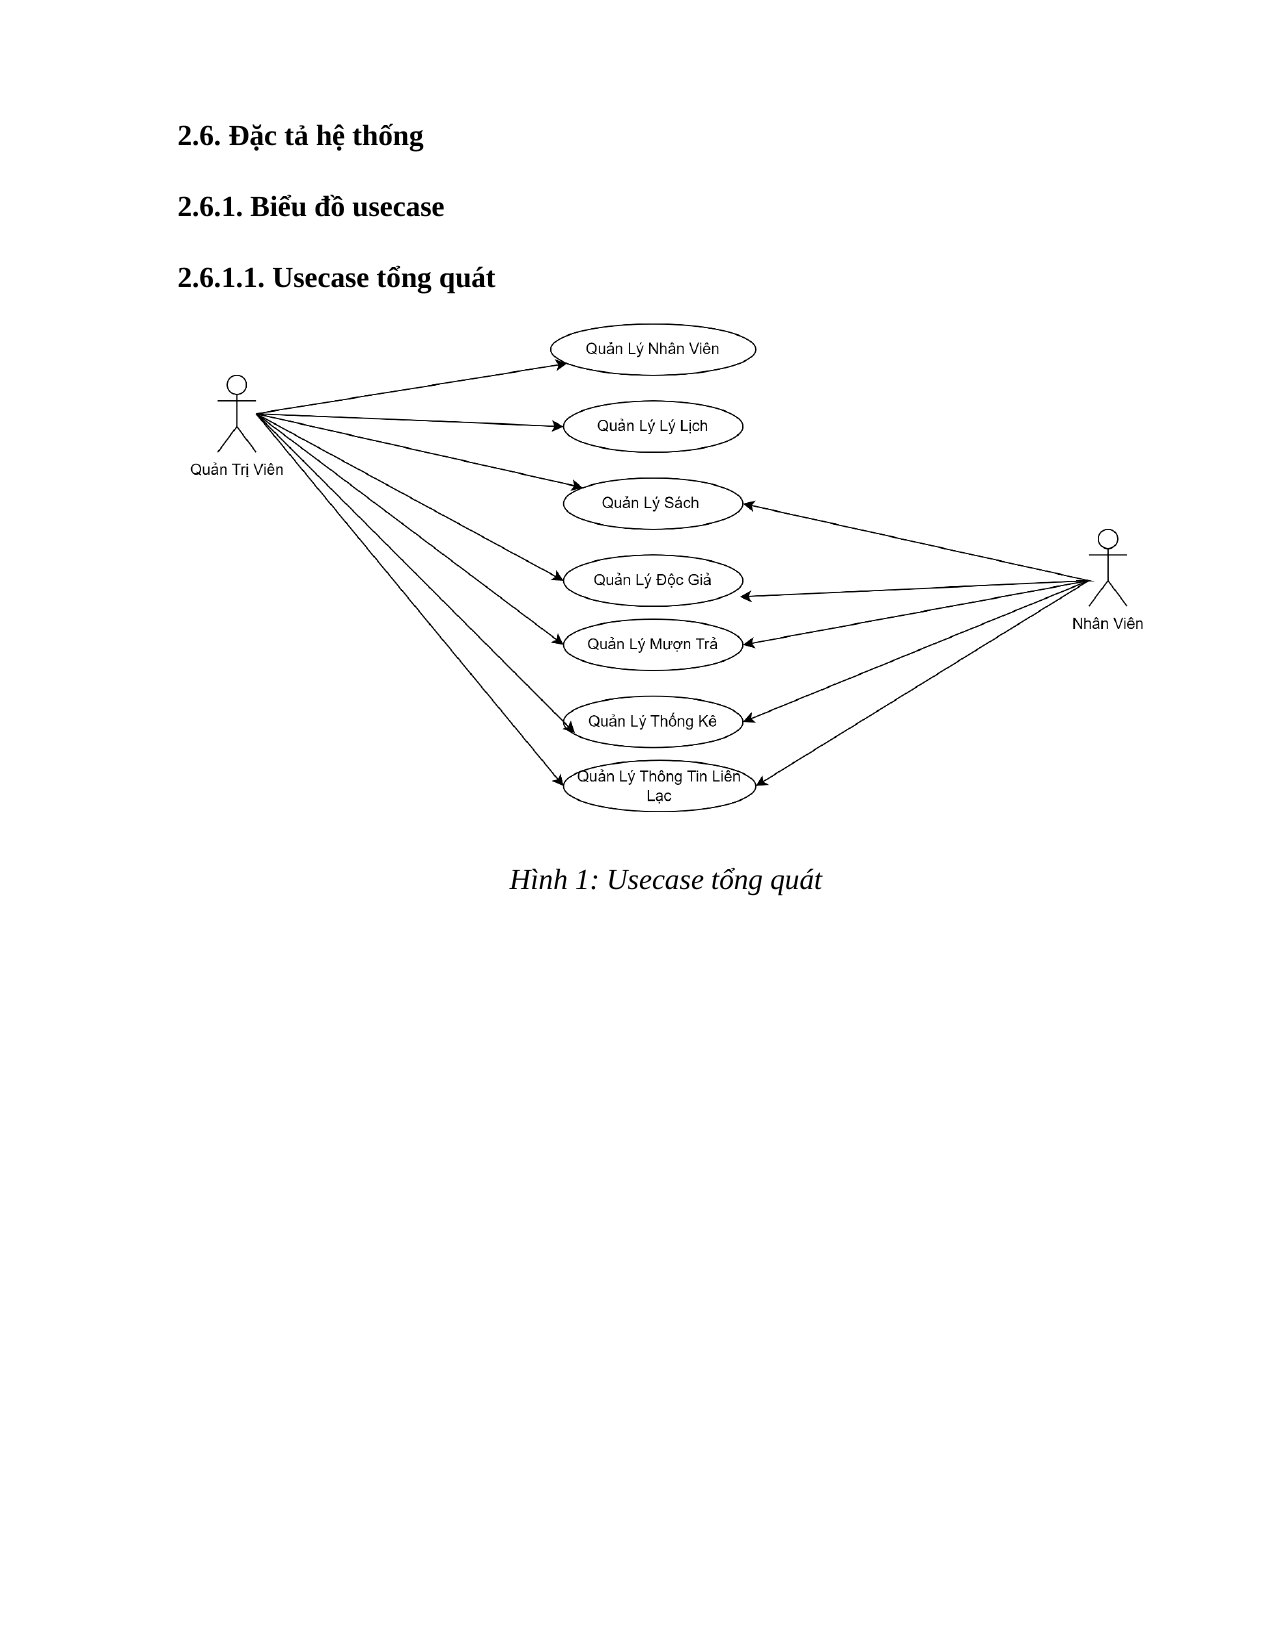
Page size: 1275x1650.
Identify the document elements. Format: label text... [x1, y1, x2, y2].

subtitle 2.6. Đặc tả hệ thống [177, 118, 1157, 152]
picture [177, 310, 1157, 825]
text Hình 1: Usecase tổng quát [177, 862, 1157, 895]
subtitle 2.6.1.1. Usecase tổng quát [177, 260, 1157, 294]
subtitle 2.6.1. Biểu đồ usecase [177, 189, 1157, 223]
